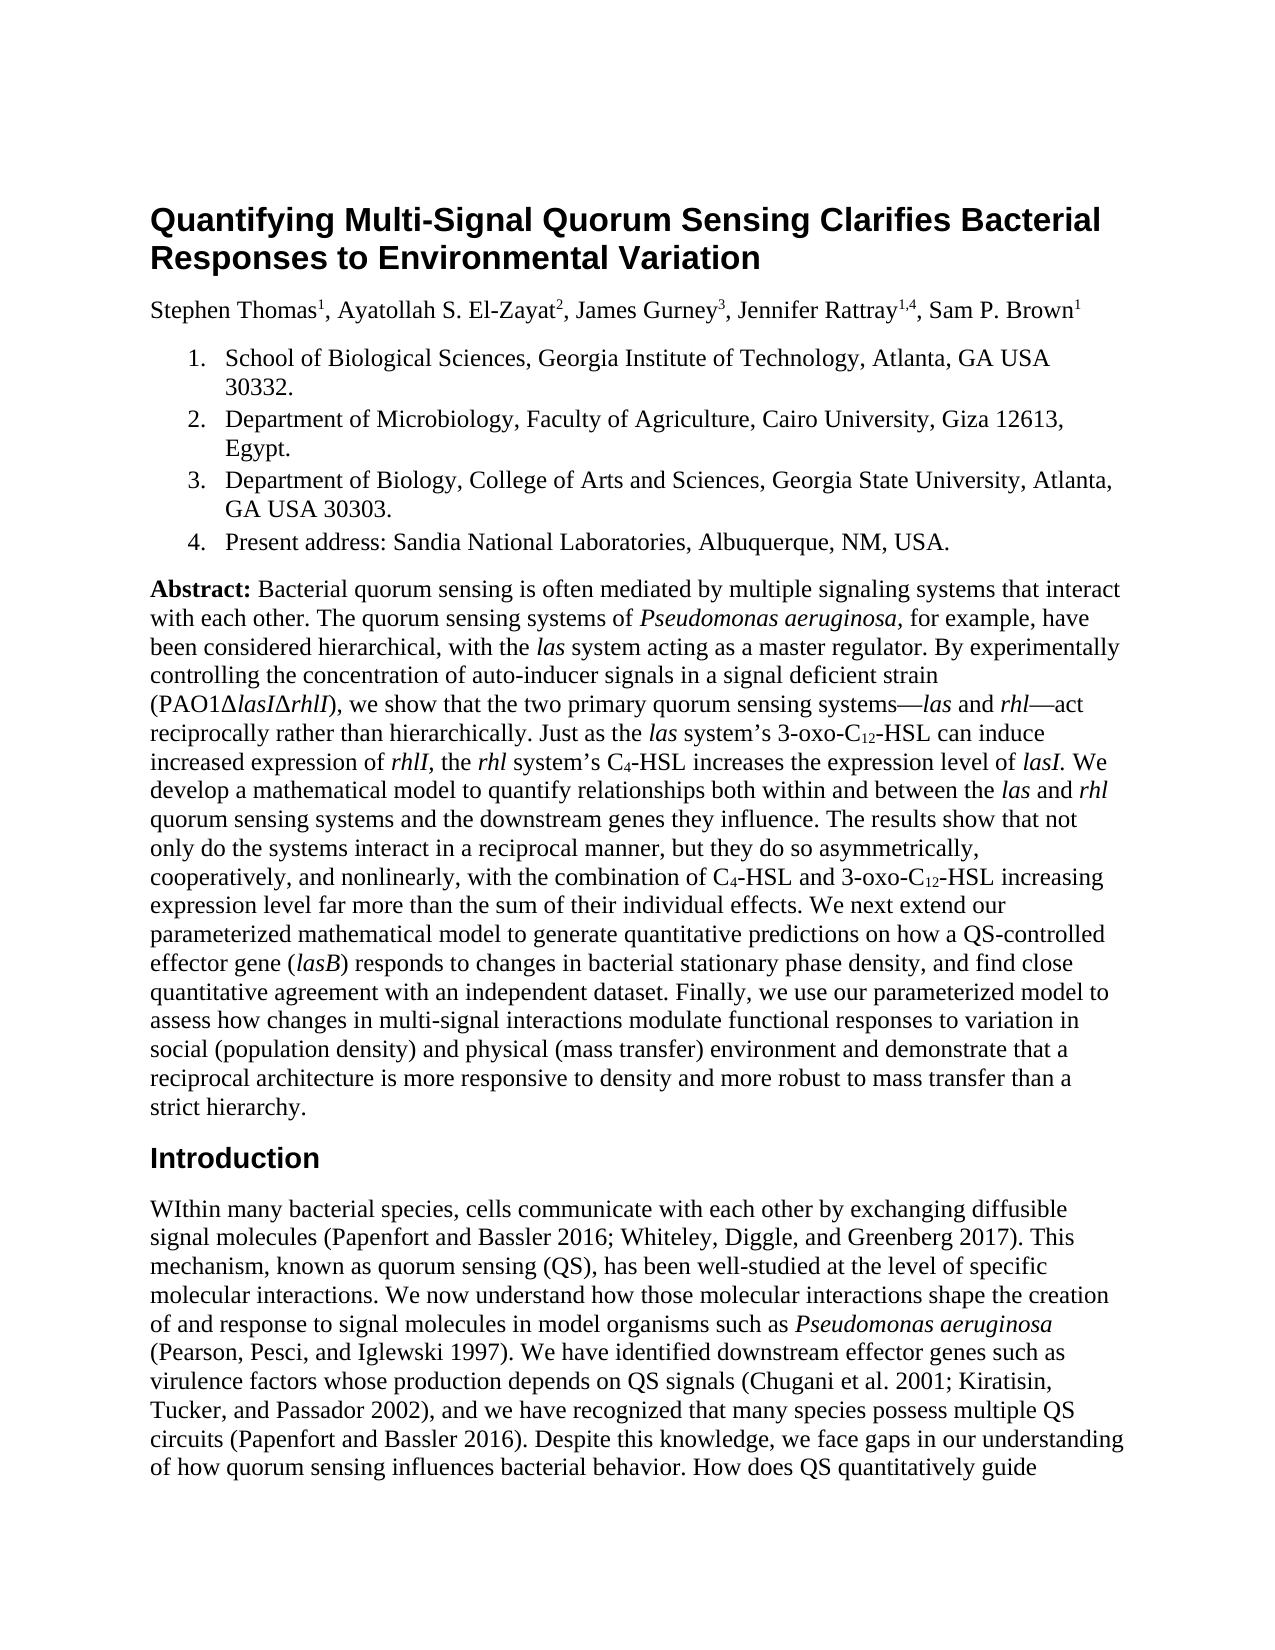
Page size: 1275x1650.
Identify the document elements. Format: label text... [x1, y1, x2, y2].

subtitle Introduction [150, 1141, 1125, 1175]
list School of Biological Sciences, Georgia Institute of Technology, Atlanta, GA USA 30332. [187, 343, 1125, 401]
subtitle Quantifying Multi-Signal Quorum Sensing Clarifies Bacterial Responses to Environmental Variation [150, 200, 1125, 277]
text Abstract: Bacterial quorum sensing is often mediated by multiple signaling systems that interact with each other. The quorum sensing systems of Pseudomonas aeruginosa, for example, have been considered hierarchical, with the las system acting as a master regulator. By experimentally controlling the concentration of auto-inducer signals in a signal deficient strain (PAO1ΔlasIΔrhlI), we show that the two primary quorum sensing systems—las and rhl—act reciprocally rather than hierarchically. Just as the las system’s 3‑oxo‑C12‑HSL can induce increased expression of rhlI, the rhl system’s C4‑HSL increases the expression level of lasI. We develop a mathematical model to quantify relationships both within and between the las and rhl quorum sensing systems and the downstream genes they influence. The results show that not only do the systems interact in a reciprocal manner, but they do so asymmetrically, cooperatively, and nonlinearly, with the combination of C4‑HSL and 3‑oxo‑C12‑HSL increasing expression level far more than the sum of their individual effects. We next extend our parameterized mathematical model to generate quantitative predictions on how a QS-controlled effector gene (lasB) responds to changes in bacterial stationary phase density, and find close quantitative agreement with an independent dataset. Finally, we use our parameterized model to assess how changes in multi-signal interactions modulate functional responses to variation in social (population density) and physical (mass transfer) environment and demonstrate that a reciprocal architecture is more responsive to density and more robust to mass transfer than a strict hierarchy. [150, 574, 1125, 1121]
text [150, 1194, 1125, 1481]
list Department of Microbiology, Faculty of Agriculture, Cairo University, Giza 12613, Egypt. [187, 404, 1125, 462]
list Present address: Sandia National Laboratories, Albuquerque, NM, USA. [187, 527, 1125, 556]
list Department of Biology, College of Arts and Sciences, Georgia State University, Atlanta, GA USA 30303. [187, 466, 1125, 523]
text Stephen Thomas1, Ayatollah S. El-Zayat2, James Gurney3, Jennifer Rattray1,4, Sam P. Brown1 [150, 296, 1125, 324]
